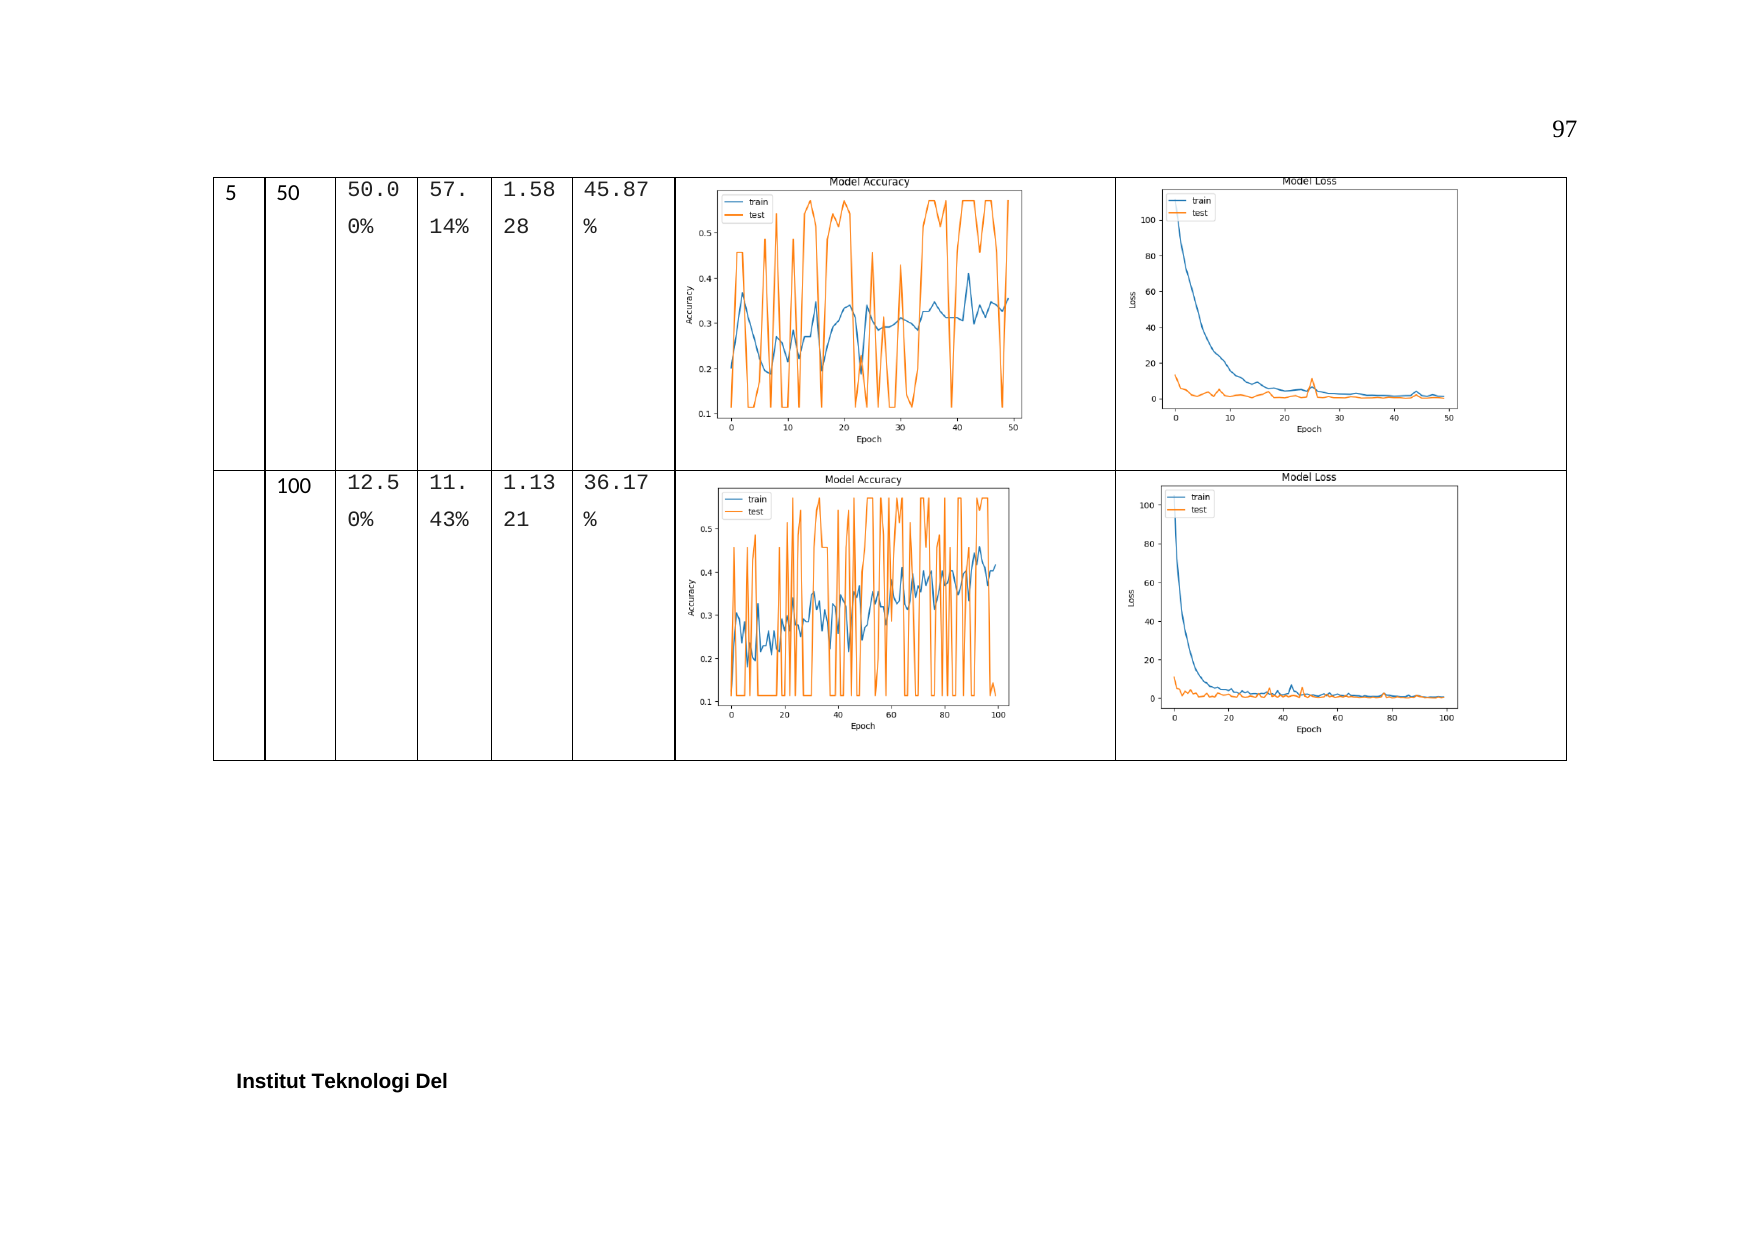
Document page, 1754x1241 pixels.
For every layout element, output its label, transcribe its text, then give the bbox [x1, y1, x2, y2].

picture [1126, 471, 1459, 734]
table_cell 100 [266, 471, 335, 760]
table_cell 1.1321 [492, 471, 572, 760]
picture [1126, 178, 1460, 433]
table_cell 36.17 % [573, 471, 674, 760]
table_cell 1.5828 [492, 178, 572, 470]
table_cell 45.87 % [573, 178, 674, 470]
table_cell [1116, 178, 1566, 470]
picture [686, 471, 1012, 732]
table_cell [676, 178, 1115, 470]
table_cell [214, 471, 264, 760]
picture [686, 178, 1023, 444]
table_cell [676, 471, 1115, 760]
table_cell 12.50% [336, 471, 417, 760]
table_cell 50.00% [336, 178, 417, 470]
table_cell 5 [214, 178, 264, 470]
table_cell 57.14% [418, 178, 491, 470]
table_cell 50 [266, 178, 335, 470]
table_cell 11.43% [418, 471, 491, 760]
table_cell [1116, 471, 1566, 760]
